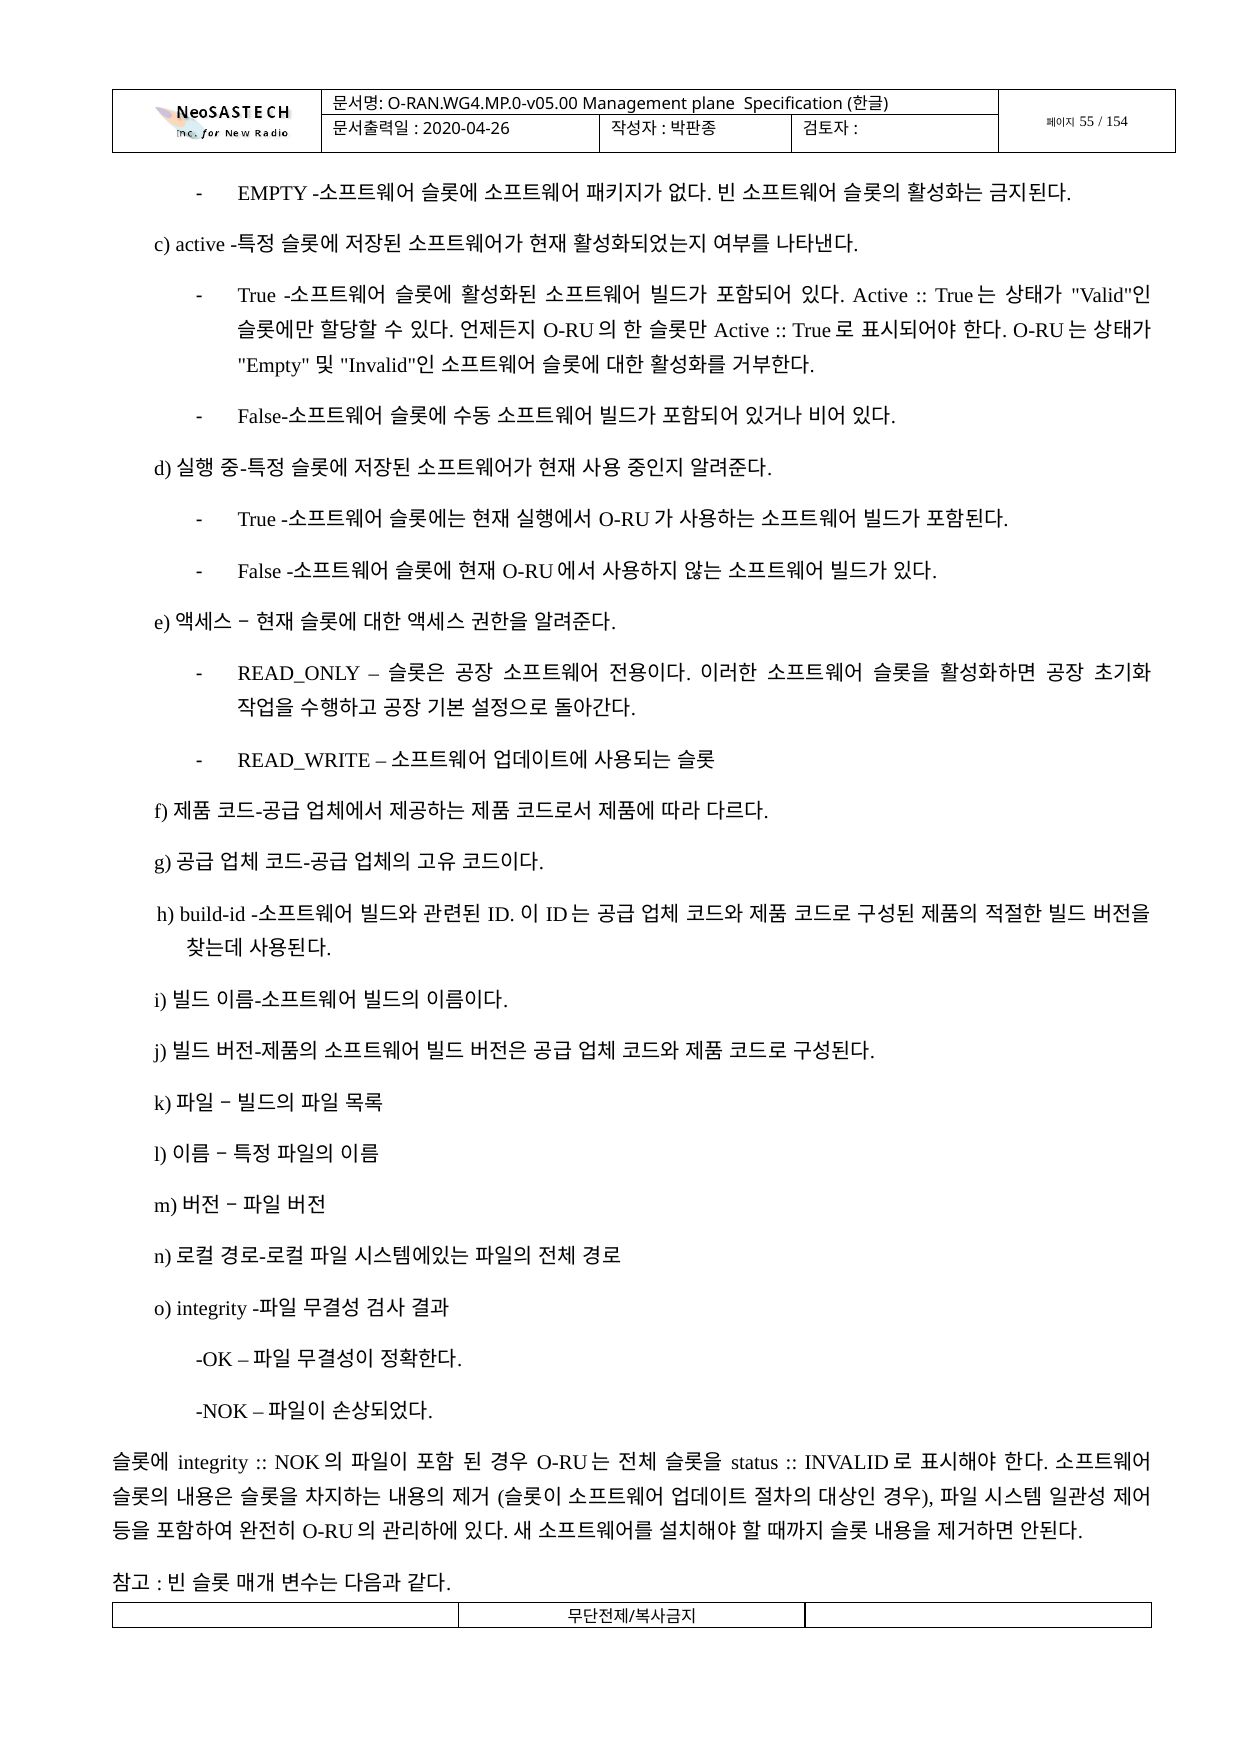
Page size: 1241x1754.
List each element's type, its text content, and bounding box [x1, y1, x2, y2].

text k) 파일 – 빌드의 파일 목록 [154, 1086, 1152, 1116]
list True -소프트웨어 슬롯에 활성화된 소프트웨어 빌드가 포함되어 있다. Active :: True는 상태가 "Valid"인 슬롯에만 할당할 수 있다. 언제든지 O-RU의 한 슬롯만 Active :: True로 표시되어야 한다. O-RU는 상태가 "Empty" 및 "Invalid"인 소프트웨어 슬롯에 대한 활성화를 거부한다. [196, 279, 1152, 378]
list True -소프트웨어 슬롯에는 현재 실행에서 O-RU가 사용하는 소프트웨어 빌드가 포함된다. [196, 502, 1152, 533]
text o) integrity -파일 무결성 검사 결과 [154, 1291, 1152, 1321]
text h) build-id -소프트웨어 빌드와 관련된 ID. 이 ID는 공급 업체 코드와 제품 코드로 구성된 제품의 적절한 빌드 버전을 찾는데 사용된다. [157, 897, 1152, 962]
text -NOK – 파일이 손상되었다. [196, 1394, 1152, 1424]
text n) 로컬 경로-로컬 파일 시스템에있는 파일의 전체 경로 [154, 1240, 1152, 1270]
list EMPTY -소프트웨어 슬롯에 소프트웨어 패키지가 없다. 빈 소프트웨어 슬롯의 활성화는 금지된다. [196, 176, 1152, 206]
list READ_WRITE – 소프트웨어 업데이트에 사용되는 슬롯 [196, 743, 1152, 773]
text i) 빌드 이름-소프트웨어 빌드의 이름이다. [154, 983, 1152, 1013]
text g) 공급 업체 코드-공급 업체의 고유 코드이다. [154, 846, 1152, 876]
text c) active -특정 슬롯에 저장된 소프트웨어가 현재 활성화되었는지 여부를 나타낸다. [154, 227, 1152, 258]
text e) 액세스 – 현재 슬롯에 ​​대한 액세스 권한을 알려준다. [154, 605, 1152, 636]
text 참고 : 빈 슬롯 매개 변수는 다음과 같다. [112, 1566, 1152, 1596]
text m) 버전 – 파일 버전 [154, 1188, 1152, 1219]
text 슬롯에 integrity :: NOK의 파일이 포함 된 경우 O-RU는 전체 슬롯을 status :: INVALID로 표시해야 한다. 소프트웨어 슬롯의 내용은 슬롯을 차지하는 내용의 제거 (슬롯이 소프트웨어 업데이트 절차의 대상인 경우), 파일 시스템 일관성 제어 등을 포함하여 완전히 O-RU의 관리하에 있다. 새 소프트웨어를 설치해야 할 때까지 슬롯 내용을 제거하면 안된다. [112, 1445, 1152, 1545]
text l) 이름 – 특정 파일의 이름 [154, 1137, 1152, 1167]
text -OK – 파일 무결성이 정확한다. [196, 1342, 1152, 1373]
list READ_ONLY – 슬롯은 공장 소프트웨어 전용이다. 이러한 소프트웨어 슬롯을 활성화하면 공장 초기화 작업을 수행하고 공장 기본 설정으로 돌아간다. [196, 657, 1152, 722]
text f) 제품 코드-공급 업체에서 제공하는 제품 코드로서 제품에 따라 다르다. [154, 794, 1152, 824]
text j) 빌드 버전-제품의 소프트웨어 빌드 버전은 공급 업체 코드와 제품 코드로 구성된다. [154, 1034, 1152, 1064]
list False-소프트웨어 슬롯에 수동 소프트웨어 빌드가 포함되어 있거나 비어 있다. [196, 399, 1152, 430]
list False -소프트웨어 슬롯에 현재 O-RU에서 사용하지 않는 소프트웨어 빌드가 있다. [196, 554, 1152, 584]
text d) 실행 중-특정 슬롯에 저장된 소프트웨어가 현재 사용 중인지 알려준다. [154, 451, 1152, 481]
